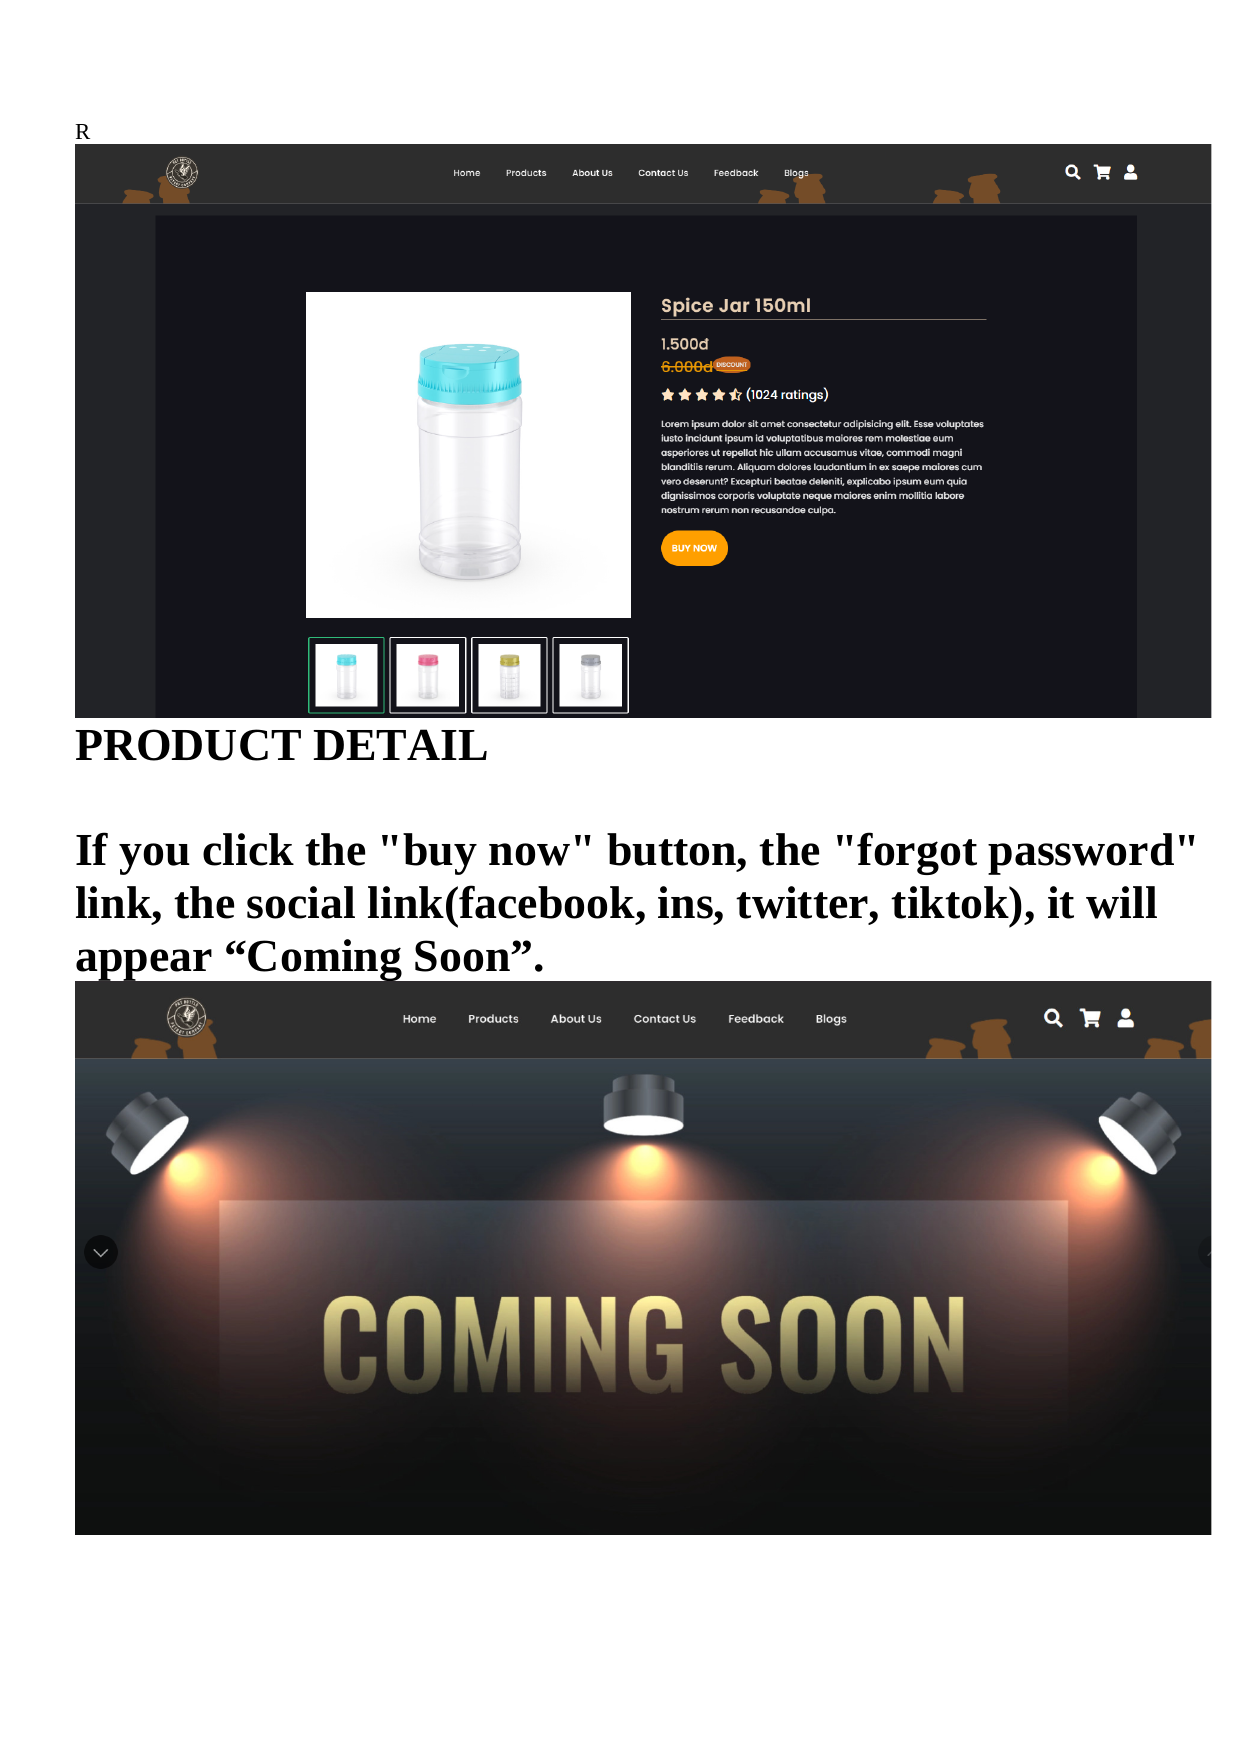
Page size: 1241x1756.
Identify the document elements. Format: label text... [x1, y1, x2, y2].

picture [75, 144, 1212, 718]
picture [75, 981, 1212, 1535]
text R [75, 118, 1211, 144]
text PRODUCT DETAIL [75, 718, 1211, 770]
text If you click the "buy now" button, the "forgot password" link, the social link(facebook, ins, twitter, tiktok), it will appear “Coming Soon”. [75, 823, 1211, 981]
